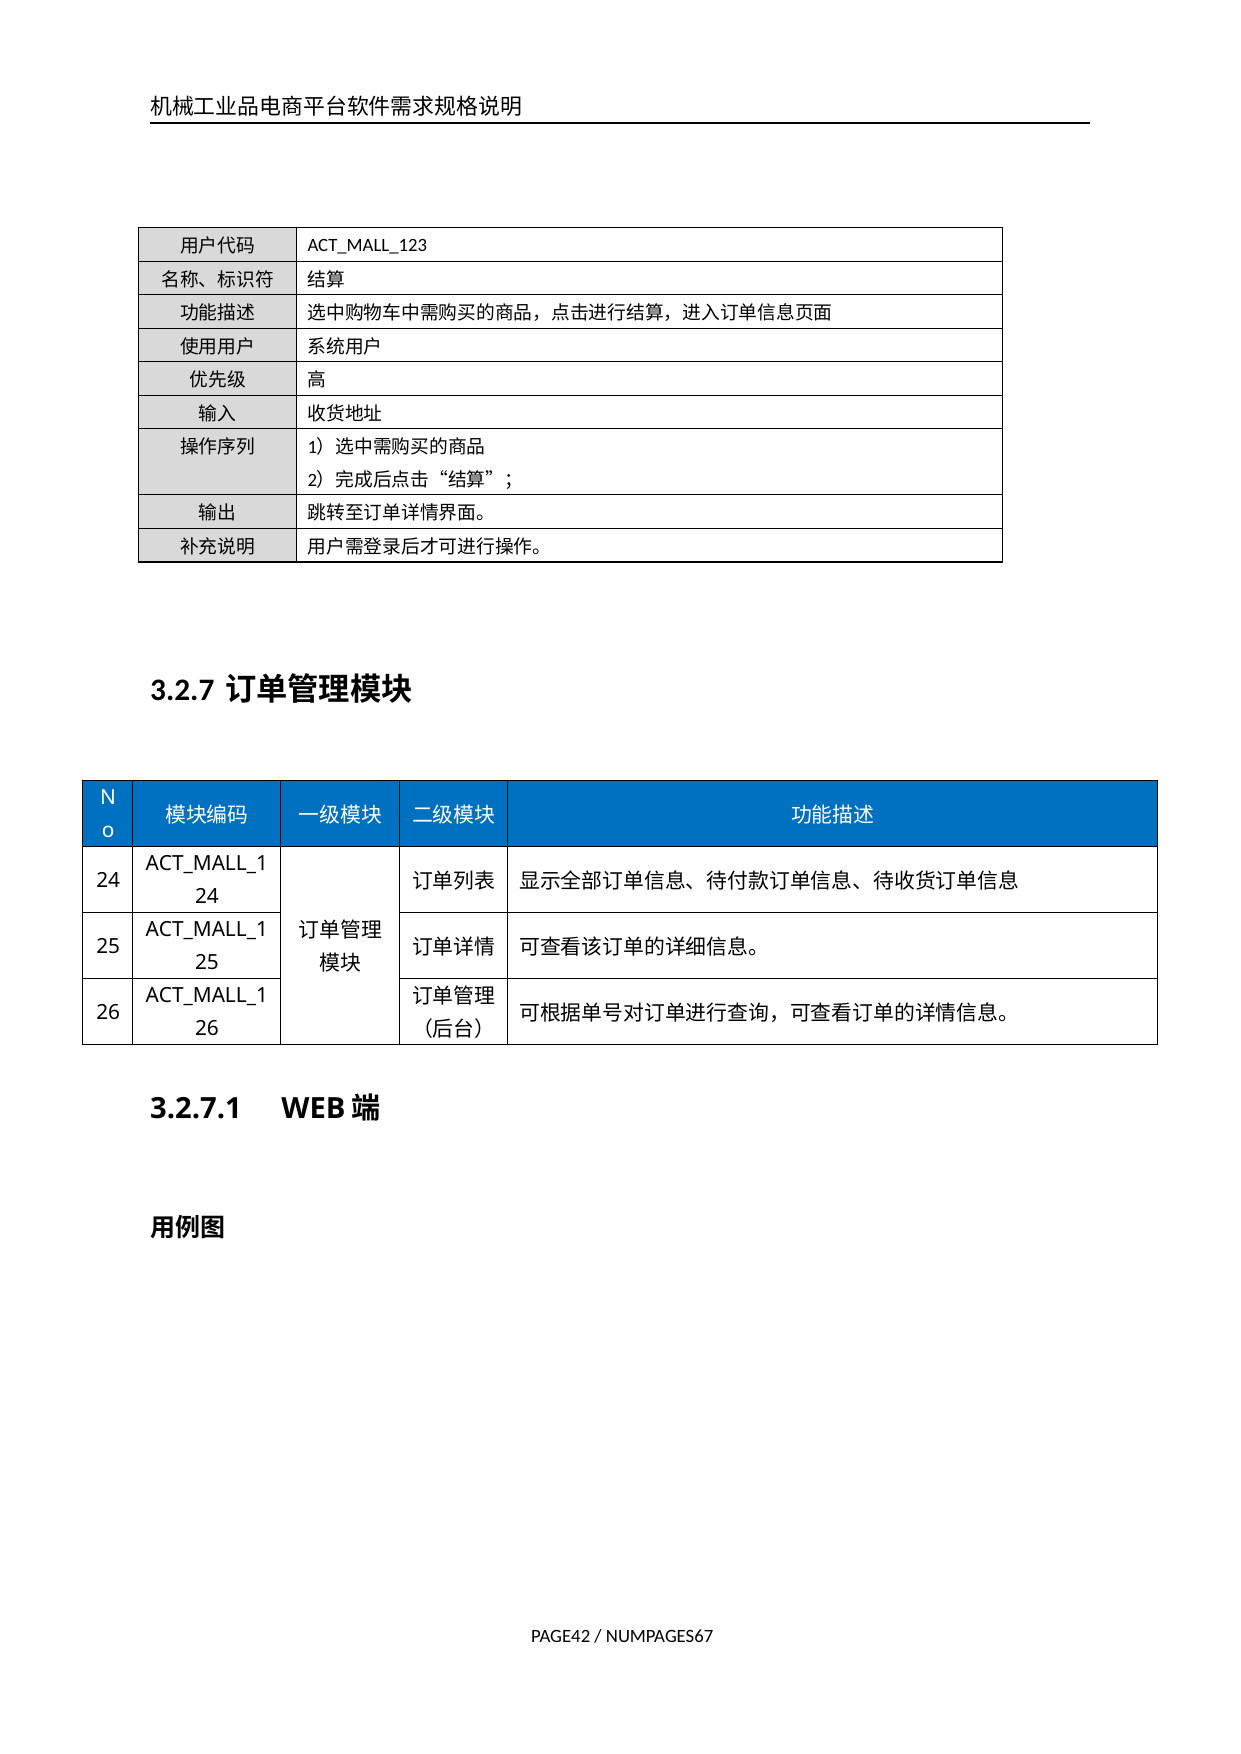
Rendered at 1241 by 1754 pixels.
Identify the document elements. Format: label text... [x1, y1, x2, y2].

table_header No [83, 781, 132, 846]
table_cell 订单管理模块 [281, 847, 399, 1044]
table_cell 用户需登录后才可进行操作。 [297, 529, 1002, 561]
table_cell 优先级 [139, 362, 296, 395]
table_header ACT_MALL_123 [297, 228, 1002, 261]
table_cell 25 [83, 913, 132, 978]
table_header 一级模块 [281, 781, 399, 846]
table_cell 使用用户 [139, 329, 296, 361]
text 用例图 [150, 1193, 1090, 1258]
table_cell 1）选中需购买的商品 2）完成后点击“结算”； [297, 429, 1002, 494]
table_cell 输入 [139, 396, 296, 428]
table_cell 选中购物车中需购买的商品，点击进行结算，进入订单信息页面 [297, 295, 1002, 328]
table_cell 可查看该订单的详细信息。 [508, 913, 1157, 978]
table_cell 系统用户 [297, 329, 1002, 361]
table_cell 跳转至订单详情界面。 [297, 495, 1002, 528]
subtitle WEB端 [150, 1074, 1090, 1139]
table_header 模块编码 [133, 781, 280, 846]
table_cell 功能描述 [139, 295, 296, 328]
table_cell 补充说明 [139, 529, 296, 561]
table_header 功能描述 [508, 781, 1157, 846]
table_cell ACT_MALL_125 [133, 913, 280, 978]
table_cell ACT_MALL_126 [133, 979, 280, 1044]
table_cell 输出 [139, 495, 296, 528]
table_cell 订单列表 [400, 847, 507, 912]
table_header 二级模块 [400, 781, 507, 846]
table_cell ACT_MALL_124 [133, 847, 280, 912]
subtitle 订单管理模块 [150, 654, 1090, 719]
table_cell 结算 [297, 262, 1002, 294]
table_cell 高 [297, 362, 1002, 395]
table_cell 订单详情 [400, 913, 507, 978]
table_cell 可根据单号对订单进行查询，可查看订单的详情信息。 [508, 979, 1157, 1044]
table_cell 订单管理 （后台） [400, 979, 507, 1044]
table_header 用户代码 [139, 228, 296, 261]
table_cell 名称、标识符 [139, 262, 296, 294]
table_cell 操作序列 [139, 429, 296, 494]
table_cell 24 [83, 847, 132, 912]
table_cell 显示全部订单信息、待付款订单信息、待收货订单信息 [508, 847, 1157, 912]
table_cell 26 [83, 979, 132, 1044]
table_cell 收货地址 [297, 396, 1002, 428]
